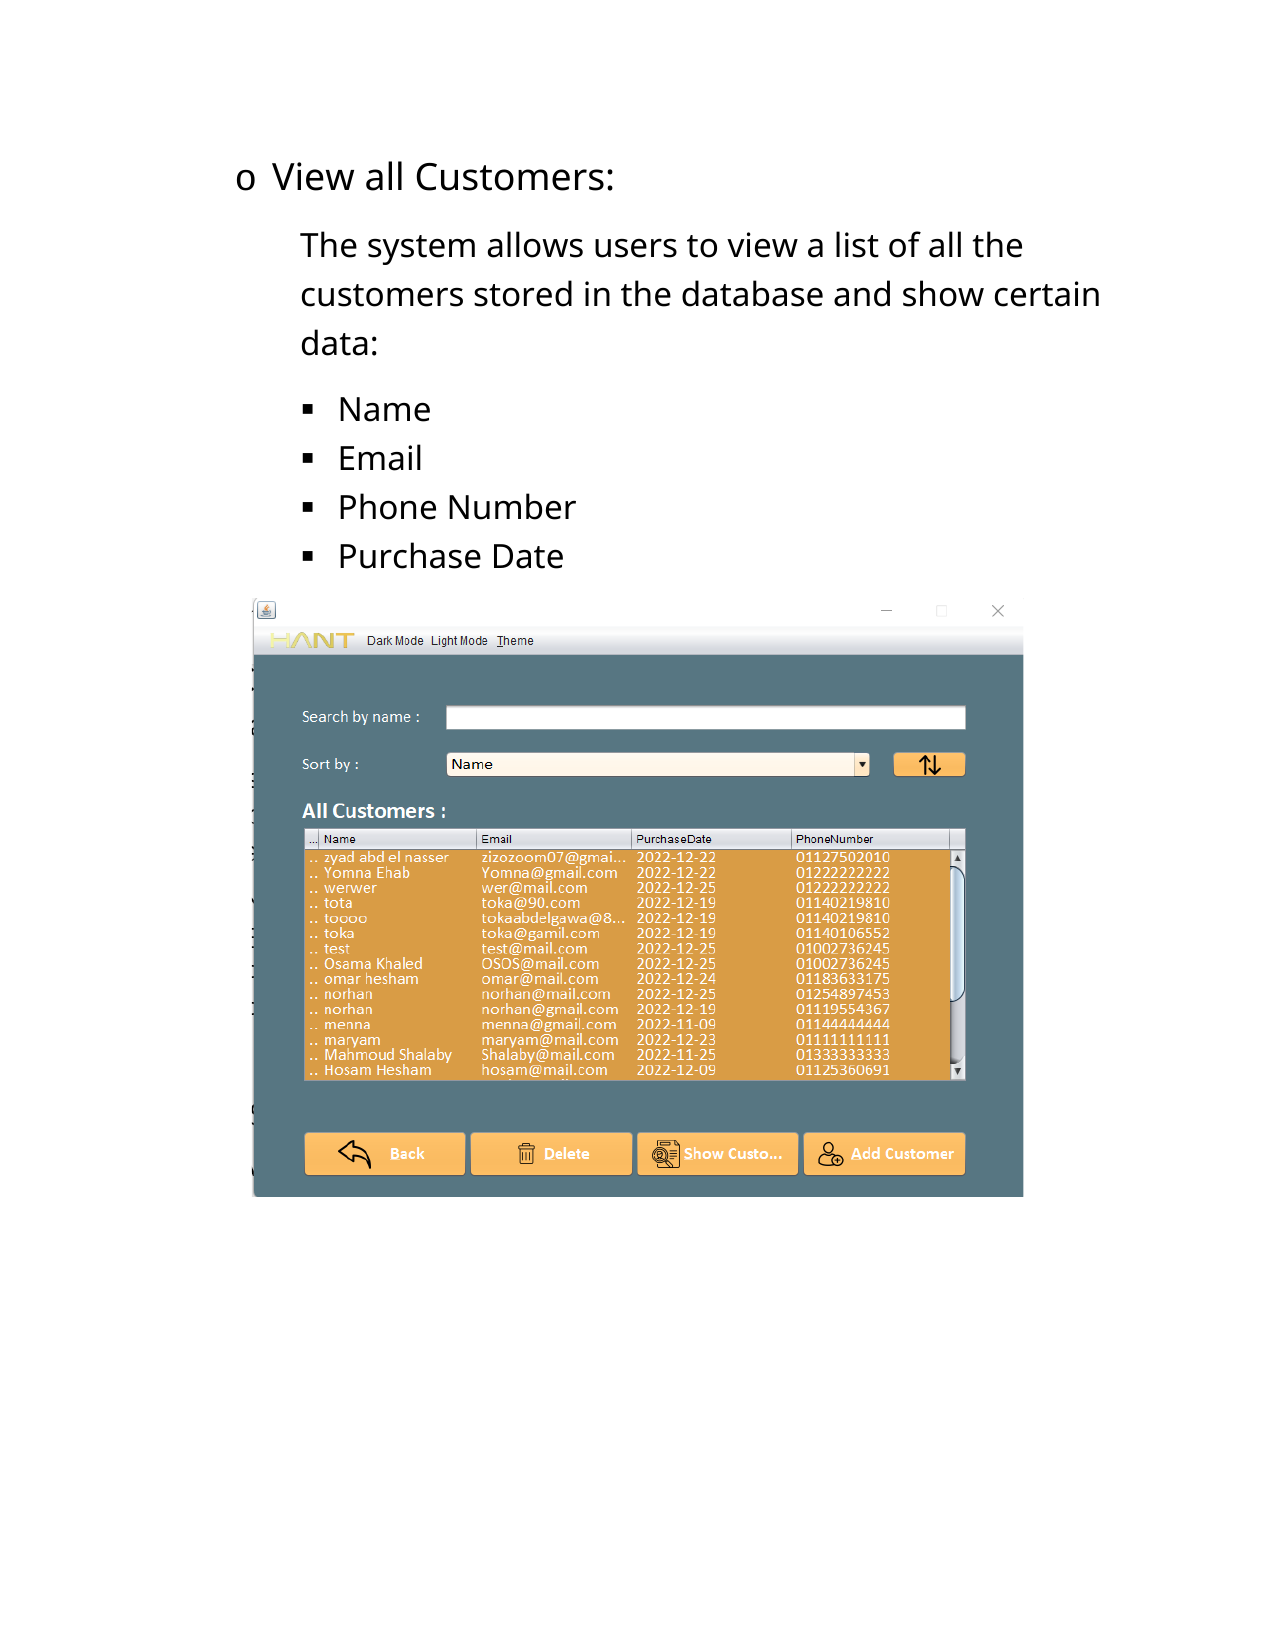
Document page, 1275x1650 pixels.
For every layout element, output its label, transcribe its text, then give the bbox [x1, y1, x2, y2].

list View all Customers: [234, 150, 1125, 201]
picture [251, 598, 1024, 1197]
text The system allows users to view a list of all the customers stored in the database and show certain data: [300, 222, 1125, 365]
list Purchase Date [300, 532, 1125, 578]
list Name [300, 386, 1125, 431]
list Phone Number [300, 483, 1125, 529]
list Email [300, 434, 1125, 480]
